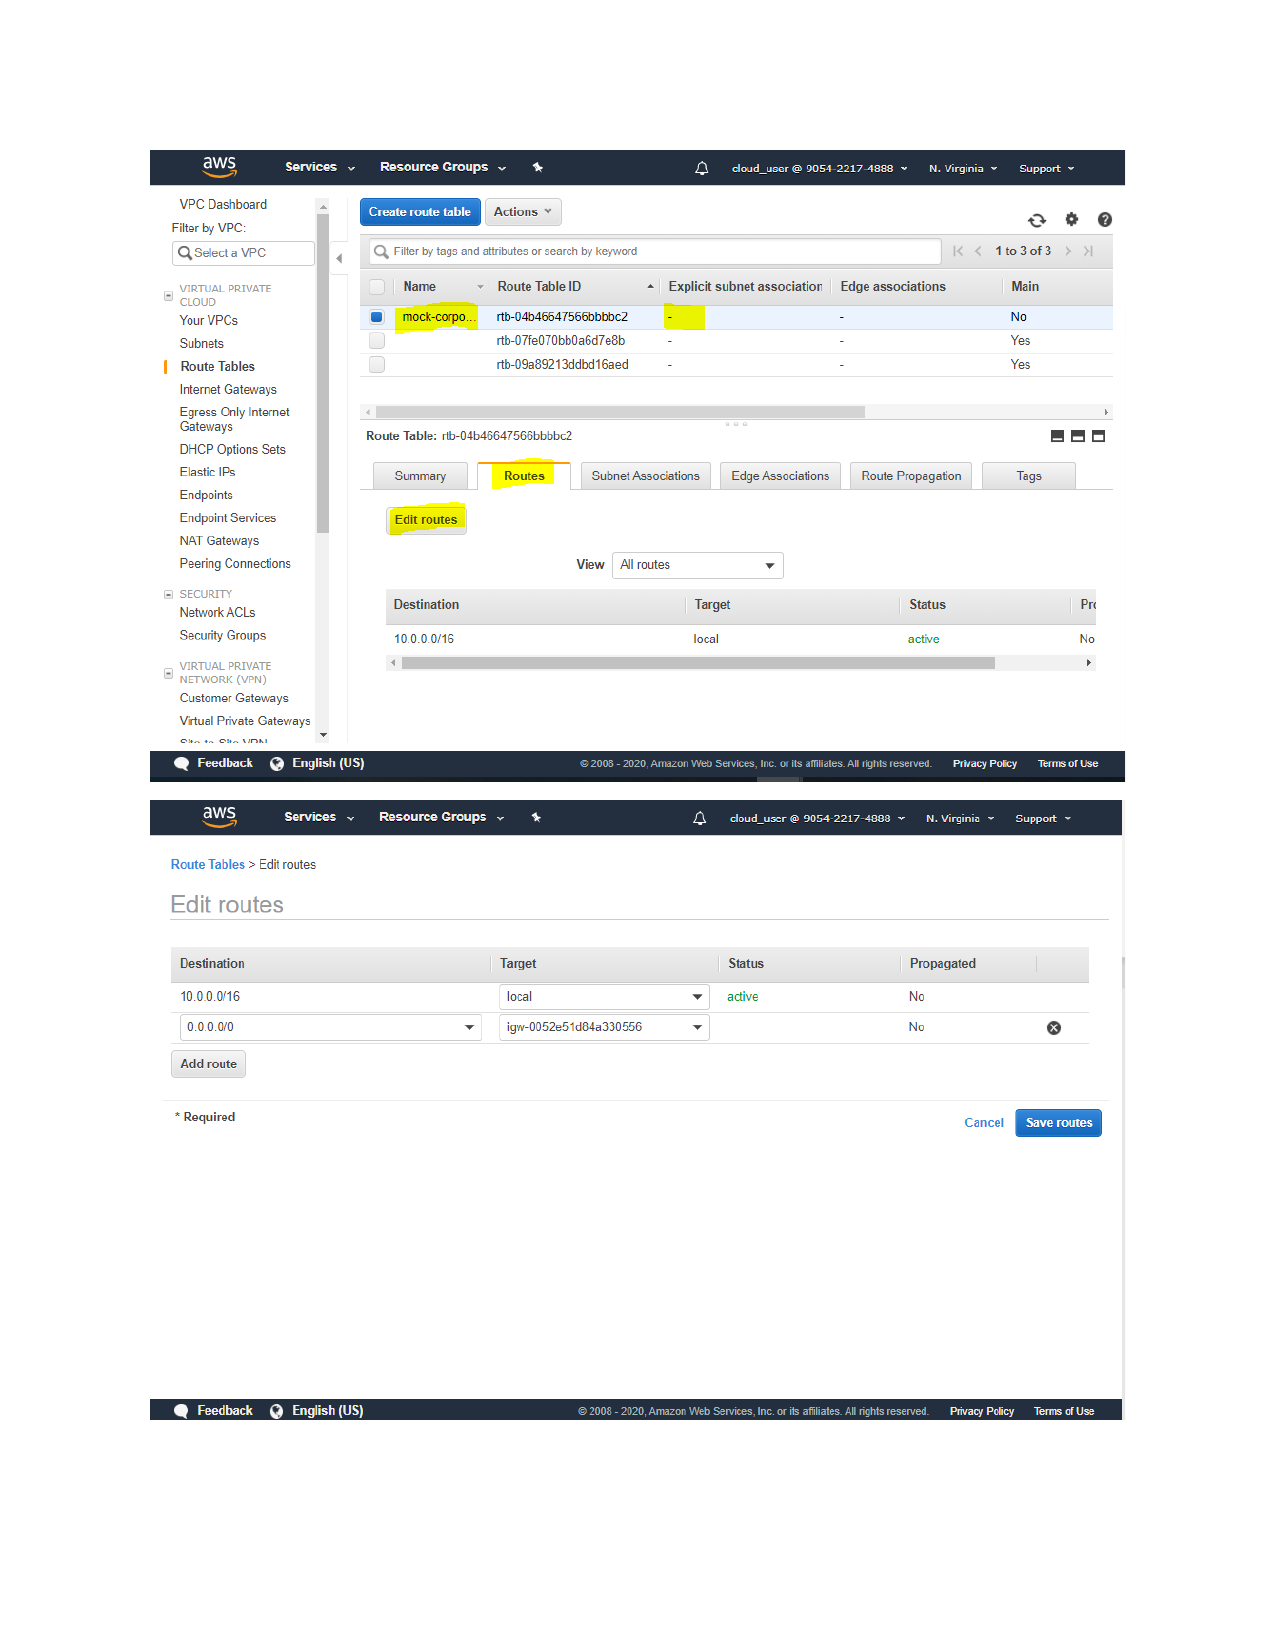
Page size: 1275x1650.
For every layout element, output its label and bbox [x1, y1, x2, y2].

picture [150, 150, 1125, 782]
picture [150, 800, 1125, 1420]
